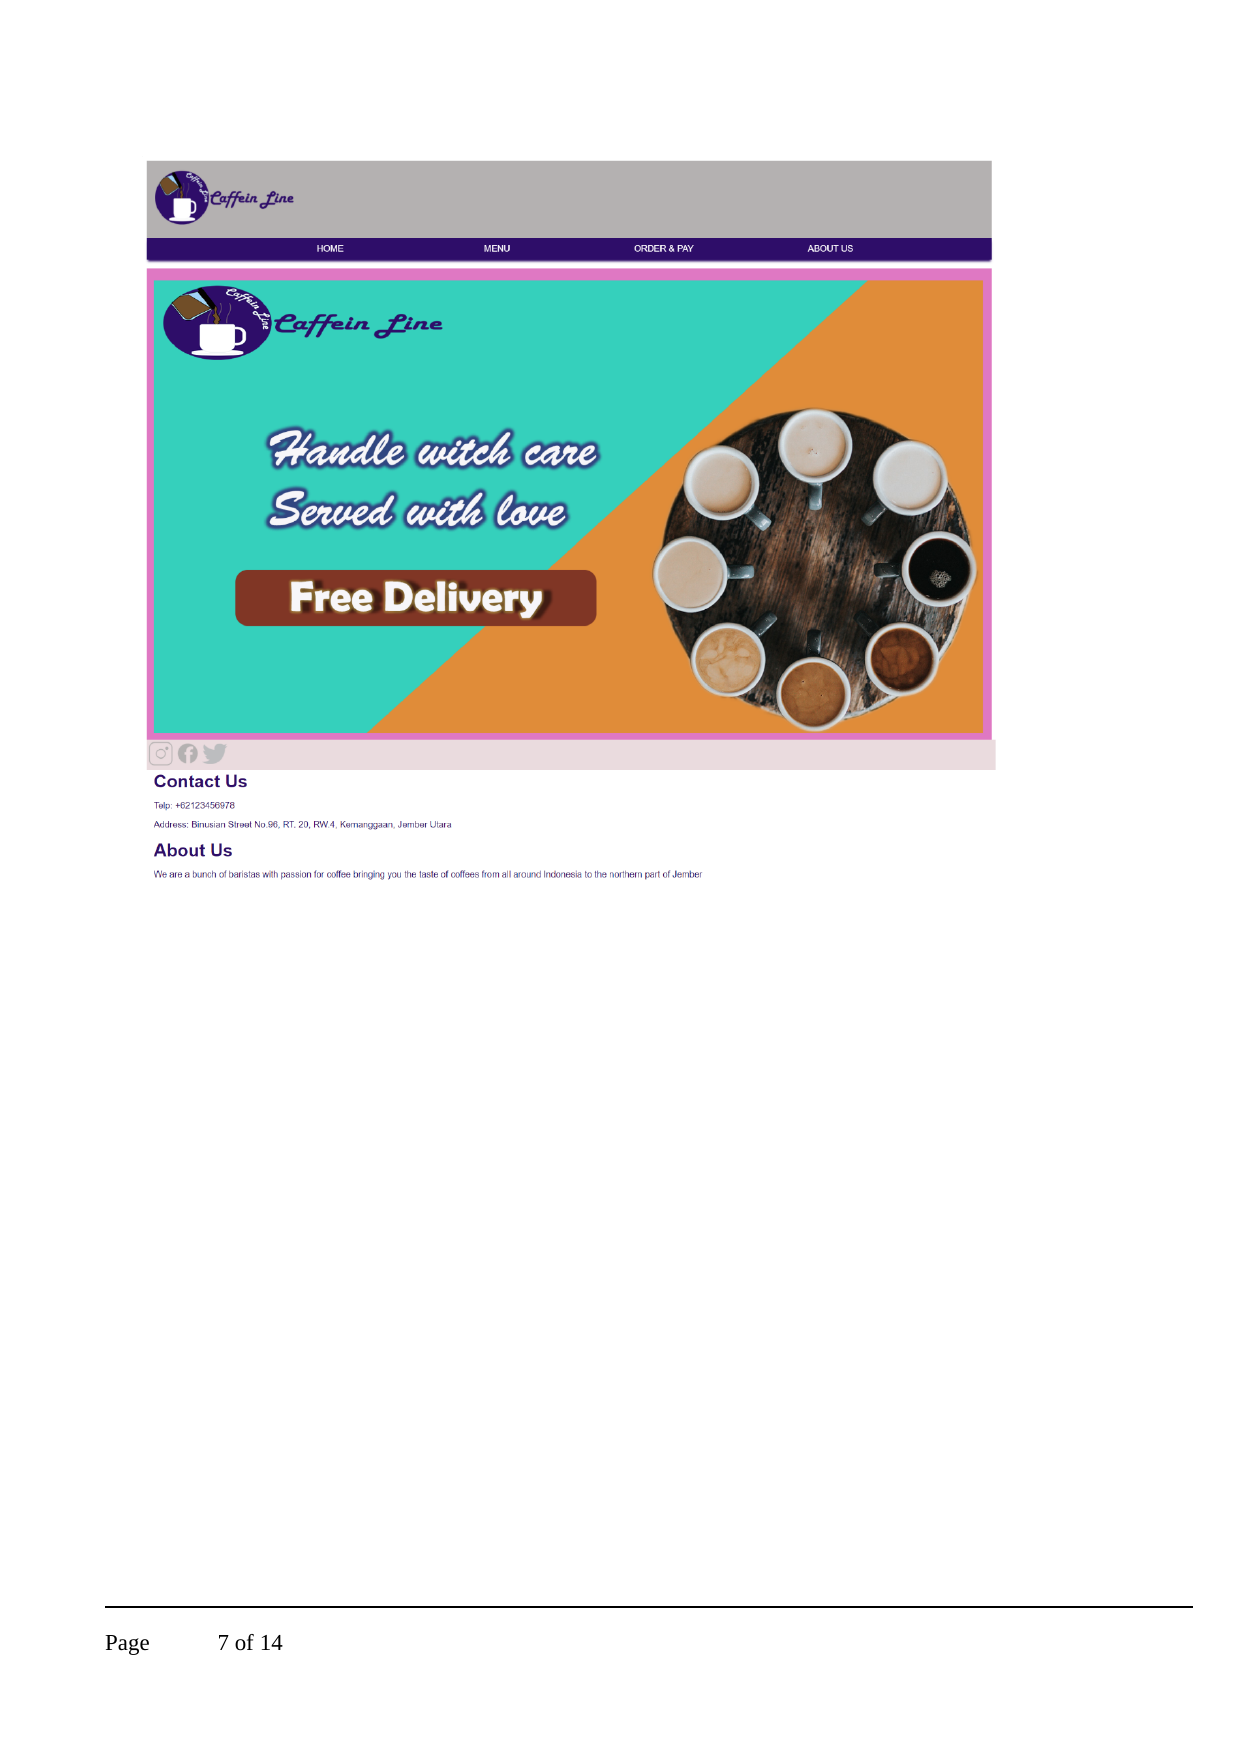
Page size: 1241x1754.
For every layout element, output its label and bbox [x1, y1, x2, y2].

picture [142, 156, 996, 890]
